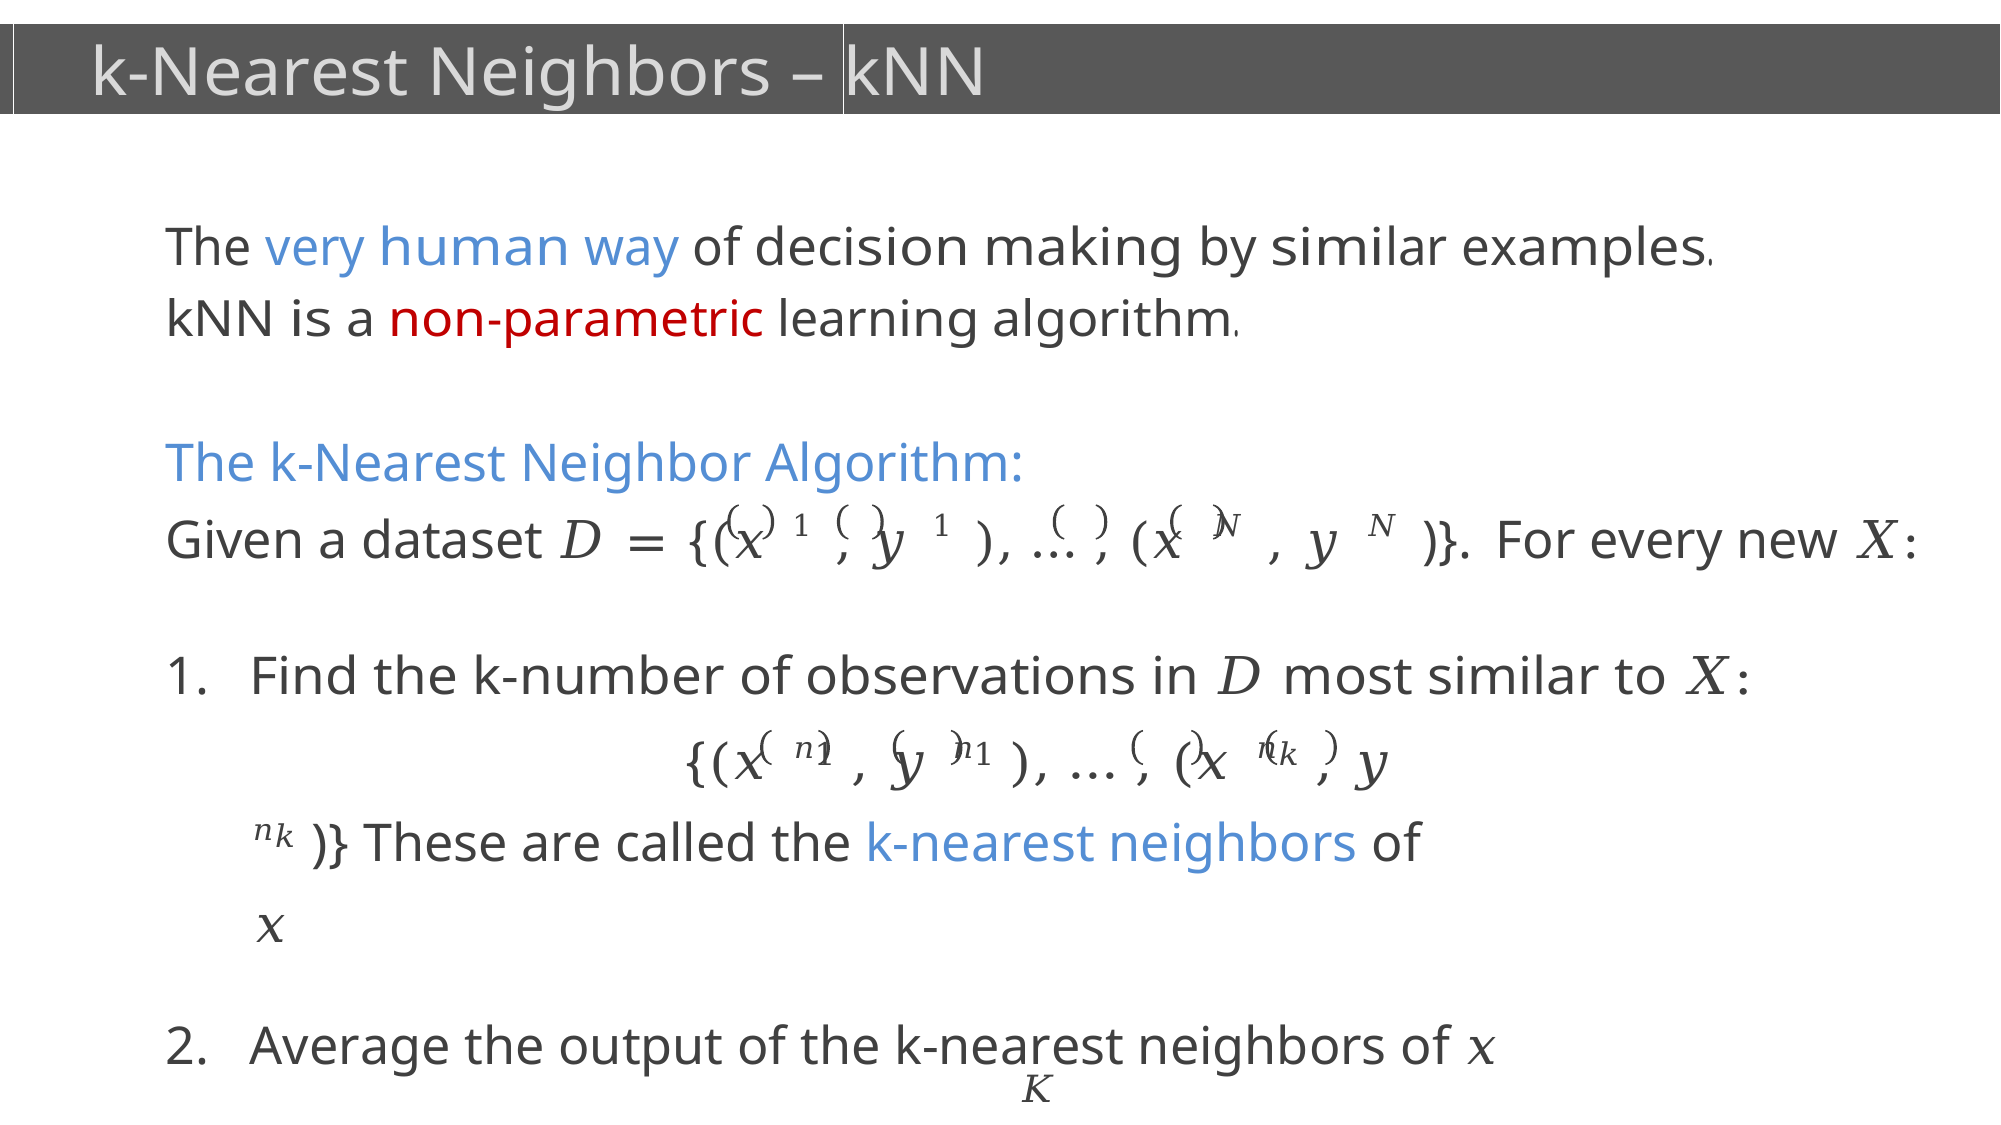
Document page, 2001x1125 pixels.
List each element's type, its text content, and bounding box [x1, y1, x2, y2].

text The very human way of decision making by similar examples. kNN is a non-parametric learning algorithm. [165, 210, 1819, 351]
text 𝐾 [504, 1077, 1570, 1108]
subtitle The k-Nearest Neighbor Algorithm: [165, 426, 2000, 497]
text Given a dataset 𝐷 = {(𝑥 1 , 𝑦 1 ), … , (𝑥 𝑁 , 𝑦 𝑁 )}. For every new 𝑋: [165, 502, 2000, 573]
subtitle Average the output of the k-nearest neighbors of 𝑥 [165, 1017, 2000, 1077]
subtitle Find the k-number of observations in 𝐷 most similar to 𝑋: [165, 639, 2000, 710]
text {(𝑥 𝑛1 , 𝑦 𝑛1 ), … , (𝑥 𝑛𝑘 , 𝑦 𝑛𝑘 )} These are called the k-nearest neighbors of 𝑥 [252, 728, 1440, 953]
